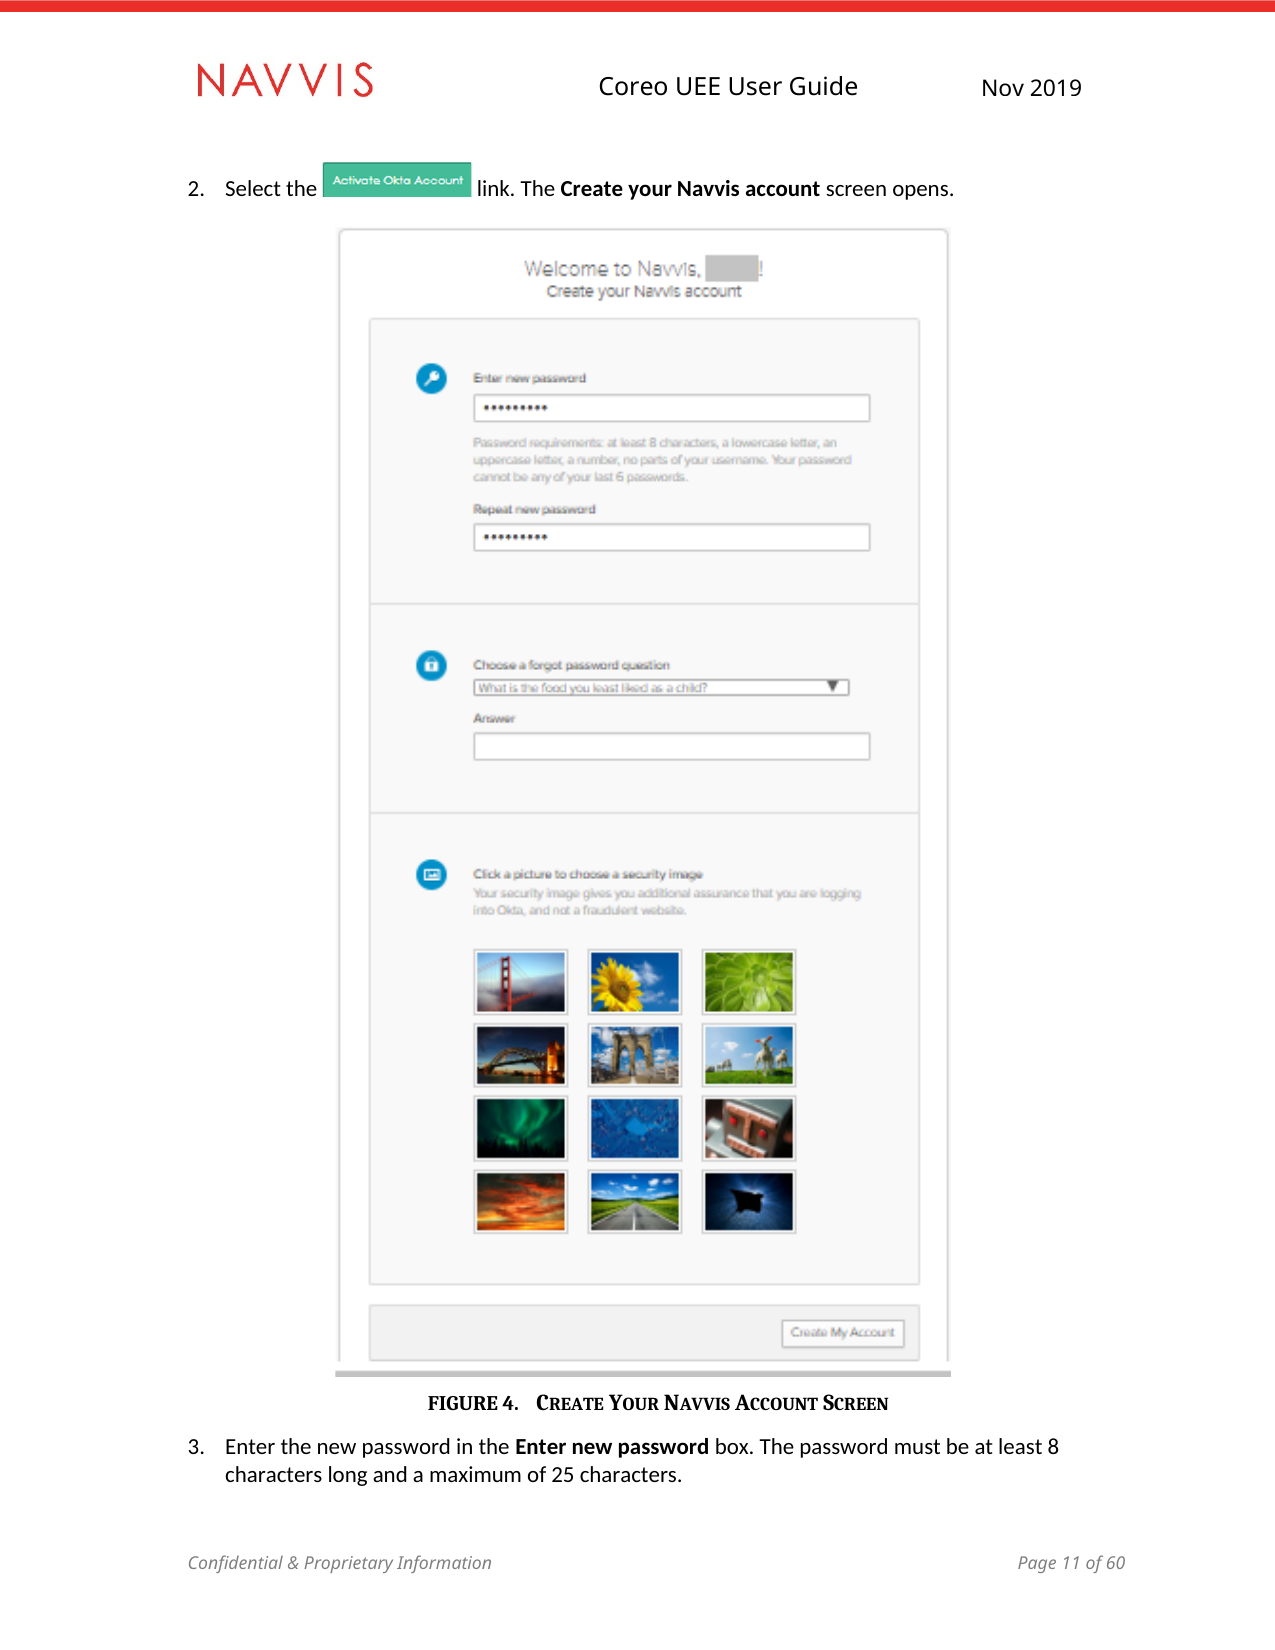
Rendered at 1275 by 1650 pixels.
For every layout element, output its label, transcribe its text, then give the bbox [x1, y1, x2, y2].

picture [335, 227, 951, 1377]
text Create Your Navvis Account Screen [229, 1389, 1087, 1416]
picture [322, 162, 472, 197]
list Enter the new password in the Enter new password box. The password must be at least 8 characters long and a maximum of 25 characters. [187, 1432, 1087, 1488]
list Select the link. The Create your Navvis account screen opens. [187, 162, 1087, 202]
picture [187, 55, 383, 104]
